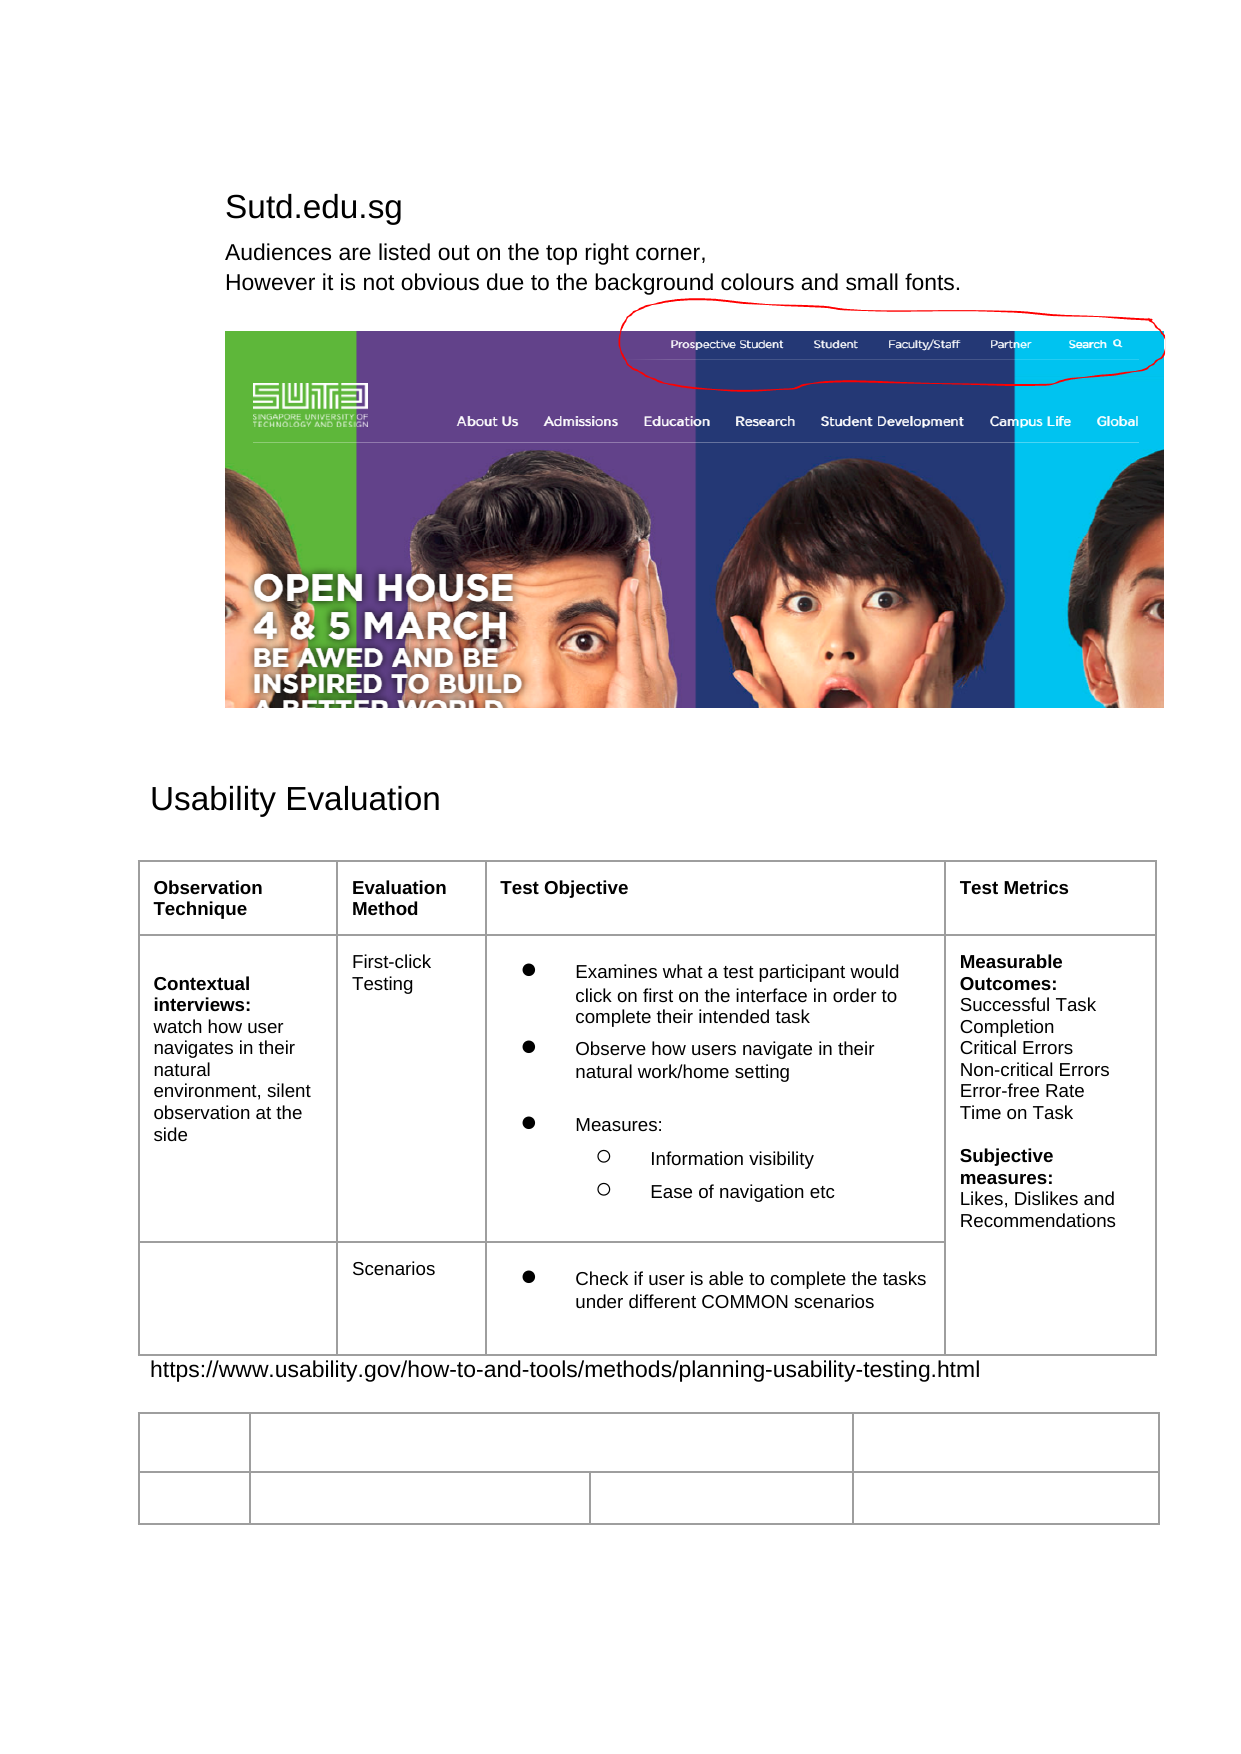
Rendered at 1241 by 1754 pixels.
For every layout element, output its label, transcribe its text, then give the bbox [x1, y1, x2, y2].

table_header [140, 1414, 249, 1471]
table_cell Check if user is able to complete the tasks under different COMMON scenarios [487, 1243, 944, 1353]
text However it is not obvious due to the background colours and small fonts. [225, 269, 1090, 295]
table_cell [251, 1473, 589, 1523]
table_header Observation Technique [140, 862, 336, 934]
picture [1125, 420, 1134, 425]
table_header [854, 1414, 1158, 1471]
table_cell [591, 1473, 852, 1523]
table_cell Measurable Outcomes: Successful Task Completion Critical Errors Non-critical Errors Error-free Rate Time on Task Subjective measures: Likes, Dislikes and Recommendations [946, 936, 1155, 1353]
text Audiences are listed out on the top right corner, [225, 238, 1090, 265]
table_cell Examines what a test participant would click on first on the interface in order to complete their intended task Observe how users navigate in their natural work/home setting Measures: Information visibility Ease of navigation etc [487, 936, 944, 1241]
table_header [251, 1414, 852, 1471]
subtitle Usability Evaluation [150, 779, 1090, 817]
table_cell First-click Testing [338, 936, 485, 1241]
table_cell [140, 1243, 336, 1353]
table_cell [140, 1473, 249, 1523]
table_cell Scenarios [338, 1243, 485, 1353]
table_header Test Objective [487, 862, 944, 934]
subtitle Sutd.edu.sg [225, 187, 1090, 226]
table_header Evaluation Method [338, 862, 485, 934]
table_header Test Metrics [946, 862, 1155, 934]
picture [225, 298, 1166, 708]
text https://www.usability.gov/how-to-and-tools/methods/planning-usability-testing.html [150, 1356, 1090, 1382]
table_cell [854, 1473, 1158, 1523]
table_cell Contextual interviews: watch how user navigates in their natural environment, silent observation at the side [140, 936, 336, 1241]
